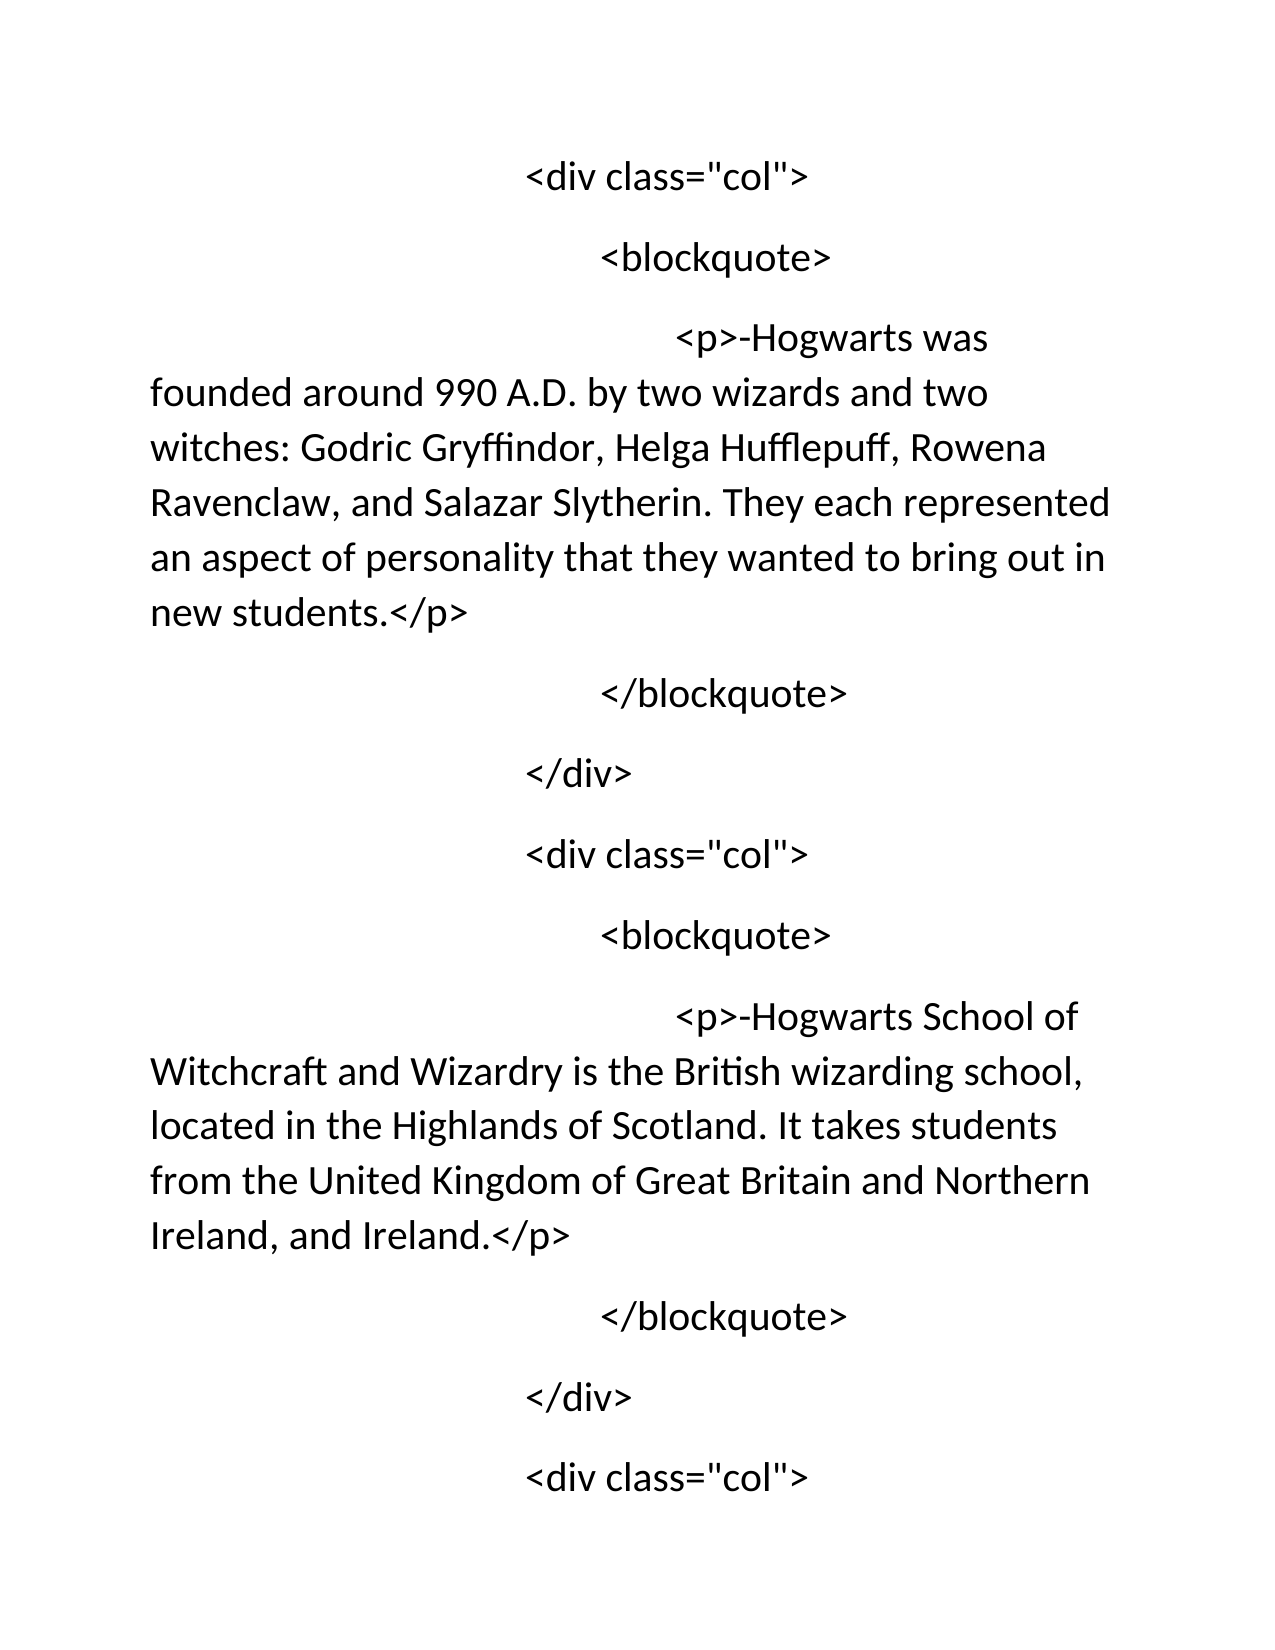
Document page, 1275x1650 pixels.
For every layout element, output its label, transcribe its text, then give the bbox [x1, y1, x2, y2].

text <p>-Hogwarts was founded around 990 A.D. by two wizards and two witches: Godric Gryffindor, Helga Hufflepuff, Rowena Ravenclaw, and Salazar Slytherin. They each represented an aspect of personality that they wanted to bring out in new students.</p> [150, 311, 1124, 637]
text <blockquote> [150, 909, 1124, 960]
text <div class="col"> [150, 1451, 1124, 1502]
text <blockquote> [150, 231, 1124, 282]
text </blockquote> [150, 667, 1124, 717]
text <p>-Hogwarts School of Witchcraft and Wizardry is the British wizarding school, located in the Highlands of Scotland. It takes students from the United Kingdom of Great Britain and Northern Ireland, and Ireland.</p> [150, 989, 1124, 1260]
text </div> [150, 1371, 1124, 1421]
text <div class="col"> [150, 150, 1124, 201]
text </div> [150, 747, 1124, 798]
text <div class="col"> [150, 828, 1124, 879]
text </blockquote> [150, 1290, 1124, 1341]
